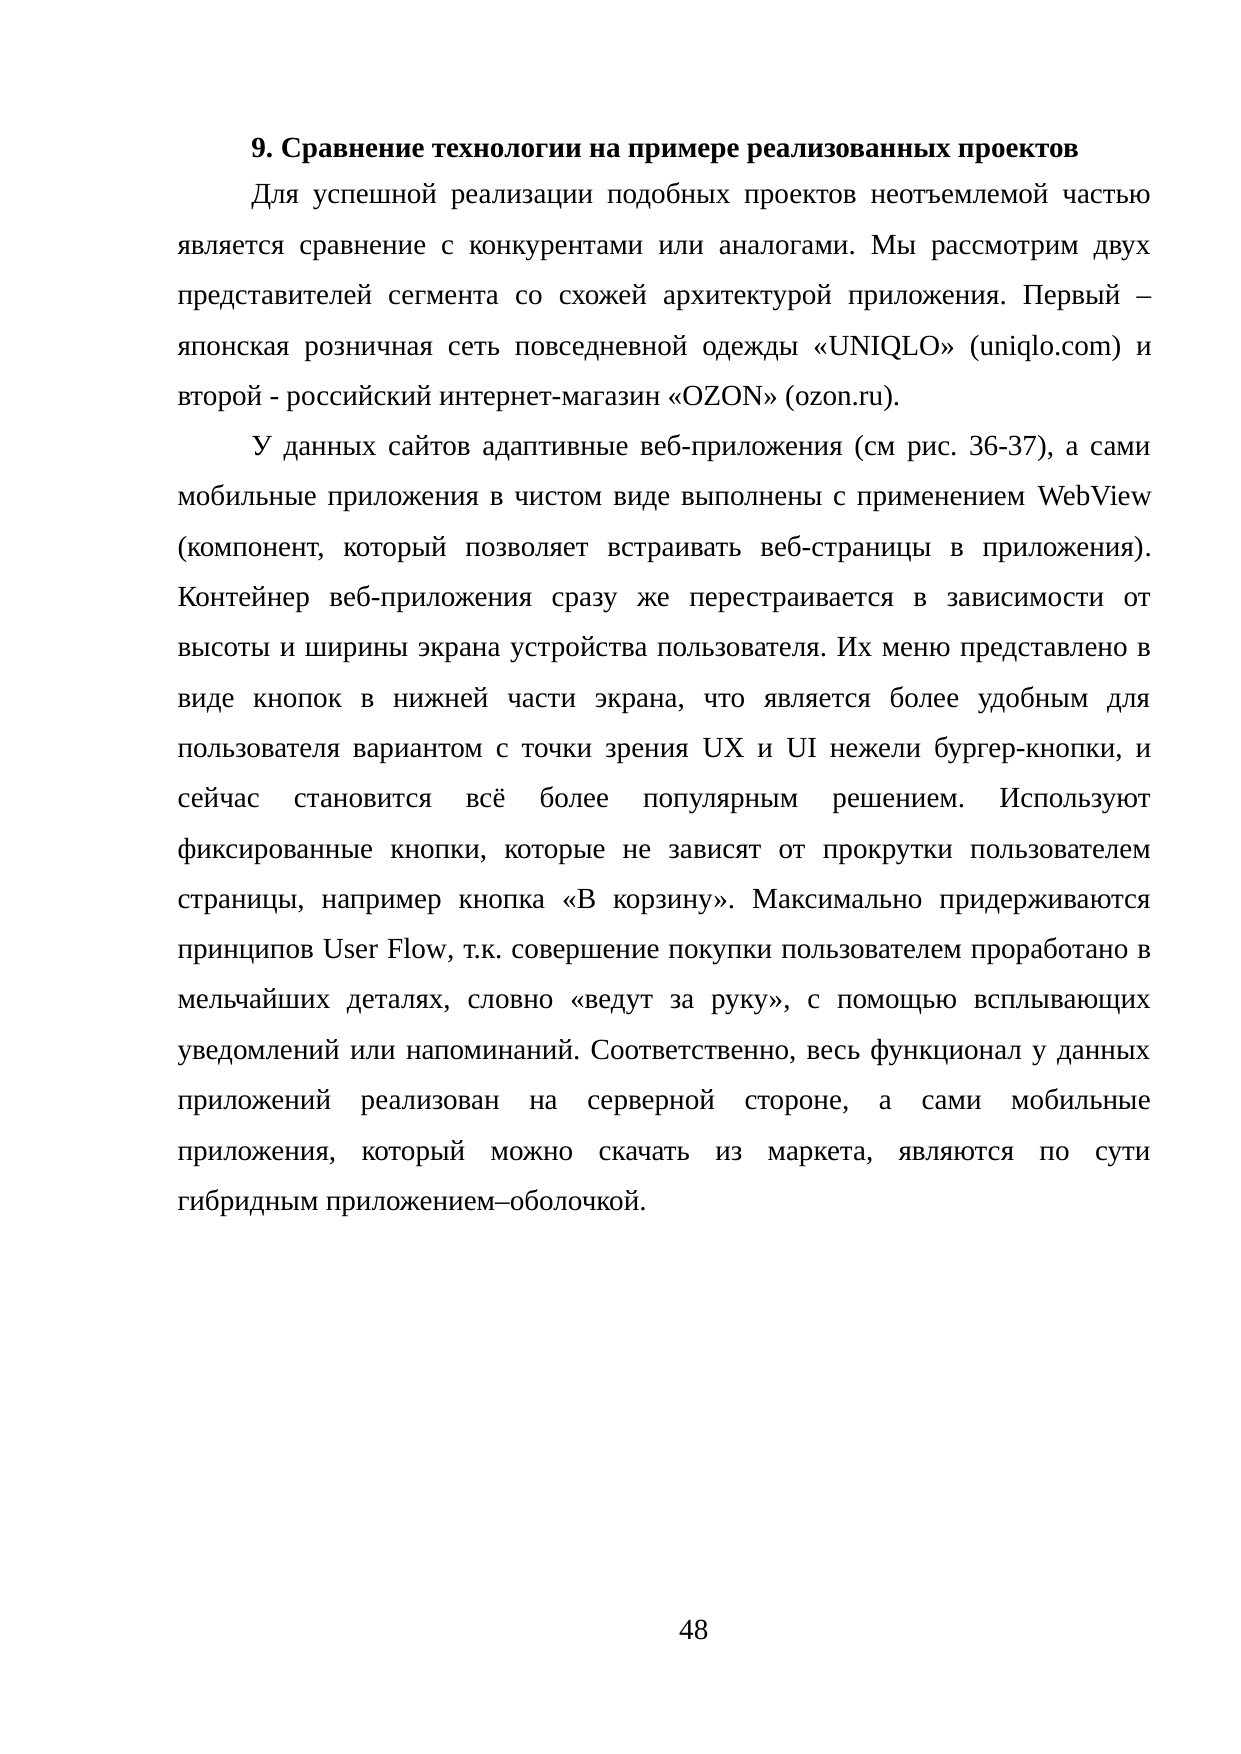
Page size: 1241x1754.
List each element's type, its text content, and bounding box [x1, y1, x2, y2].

subtitle Сравнение технологии на примере реализованных проектов [177, 131, 1152, 164]
text Для успешной реализации подобных проектов неотъемлемой частью является сравнение с конкурентами или аналогами. Мы рассмотрим двух представителей сегмента со схожей архитектурой приложения. Первый – японская розничная сеть повседневной одежды «UNIQLO» (uniqlo.com) и второй - российский интернет-магазин «OZON» (ozon.ru). [177, 177, 1152, 411]
text У данных сайтов адаптивные веб-приложения (см рис. 36-37), а сами мобильные приложения в чистом виде выполнены с применением WebView (компонент, который позволяет встраивать веб-страницы в приложения). Контейнер веб-приложения сразу же перестраивается в зависимости от высоты и ширины экрана устройства пользователя. Их меню представлено в виде кнопок в нижней части экрана, что является более удобным для пользователя вариантом с точки зрения UX и UI нежели бургер-кнопки, и сейчас становится всё более популярным решением. Используют фиксированные кнопки, которые не зависят от прокрутки пользователем страницы, например кнопка «В корзину». Максимально придерживаются принципов User Flow, т.к. совершение покупки пользователем проработано в мельчайших деталях, словно «ведут за руку», с помощью всплывающих уведомлений или напоминаний. Соответственно, весь функционал у данных приложений реализован на серверной стороне, а сами мобильные приложения, который можно скачать из маркета, являются по сути гибридным приложением–оболочкой. [177, 428, 1152, 1216]
